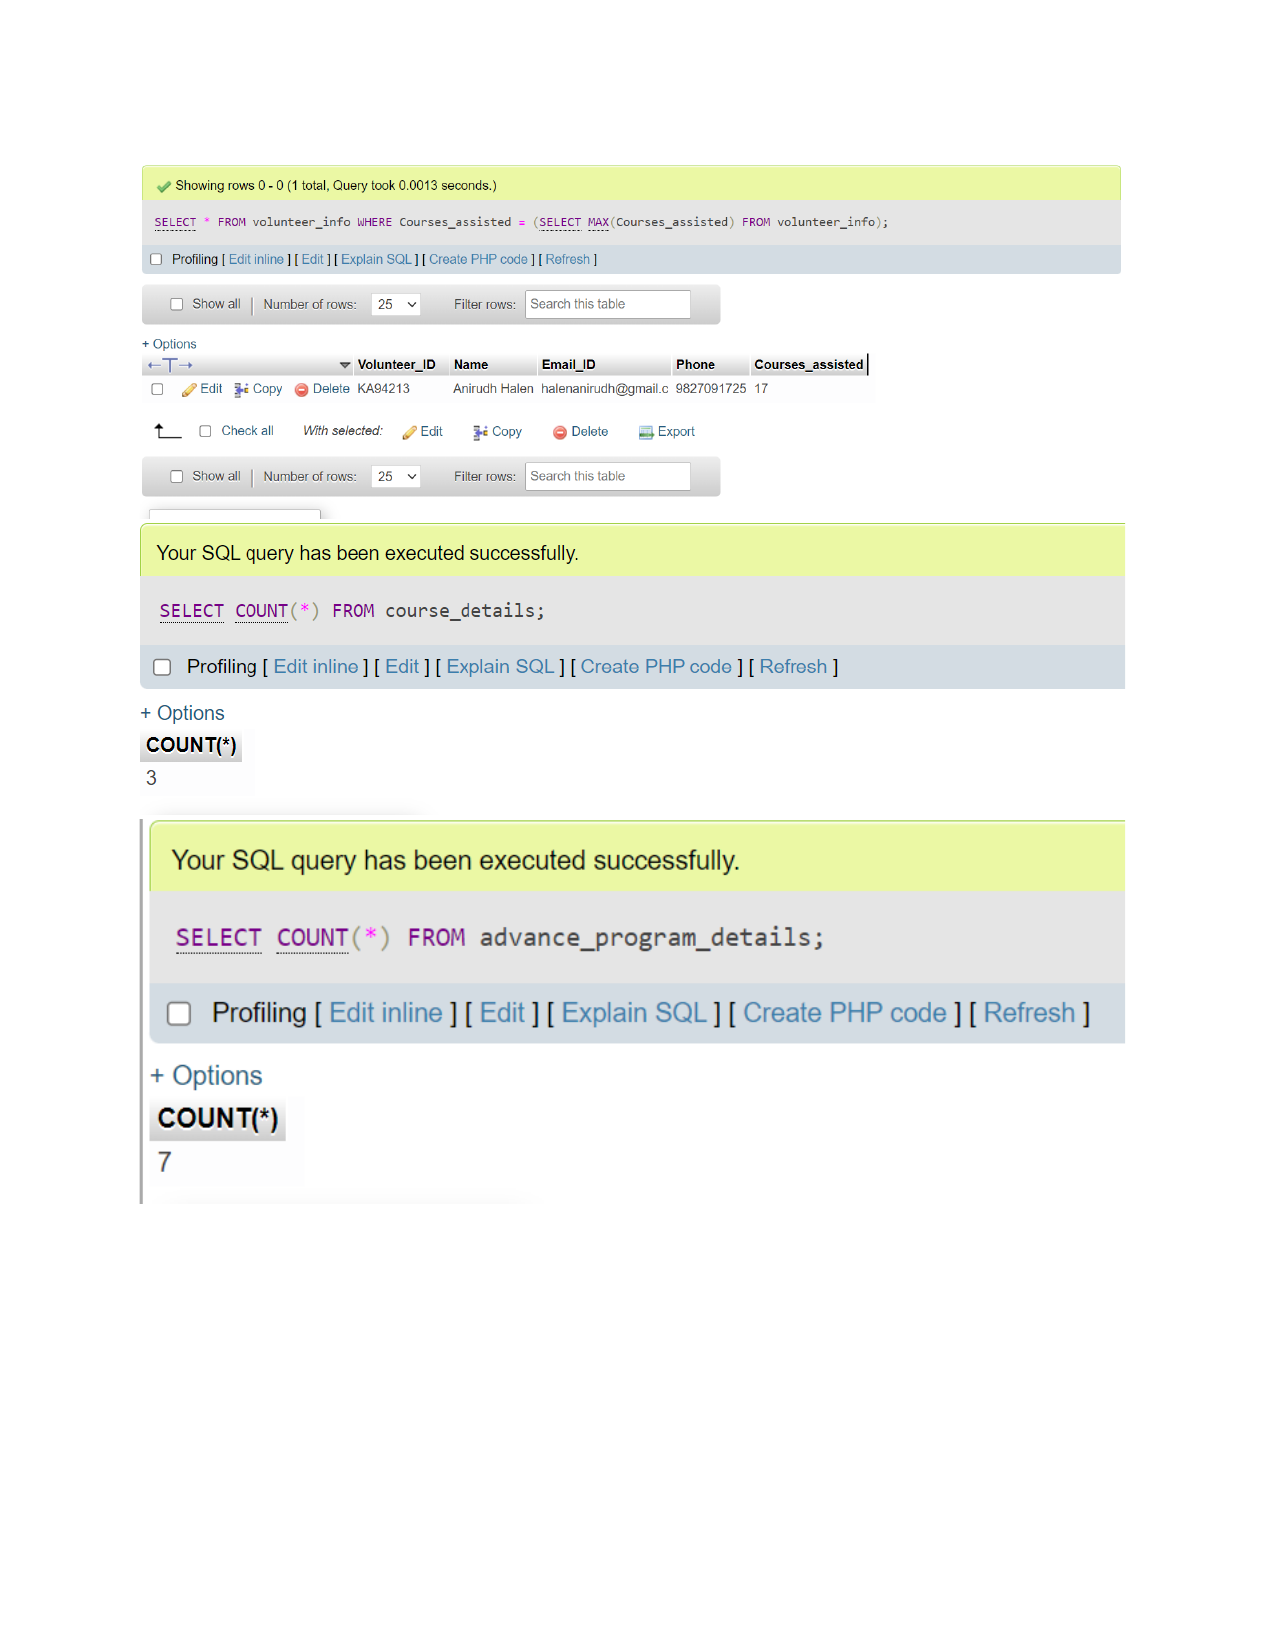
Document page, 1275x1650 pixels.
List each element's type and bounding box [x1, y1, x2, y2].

picture [139, 156, 1125, 519]
picture [139, 819, 1125, 1204]
picture [139, 522, 1125, 815]
